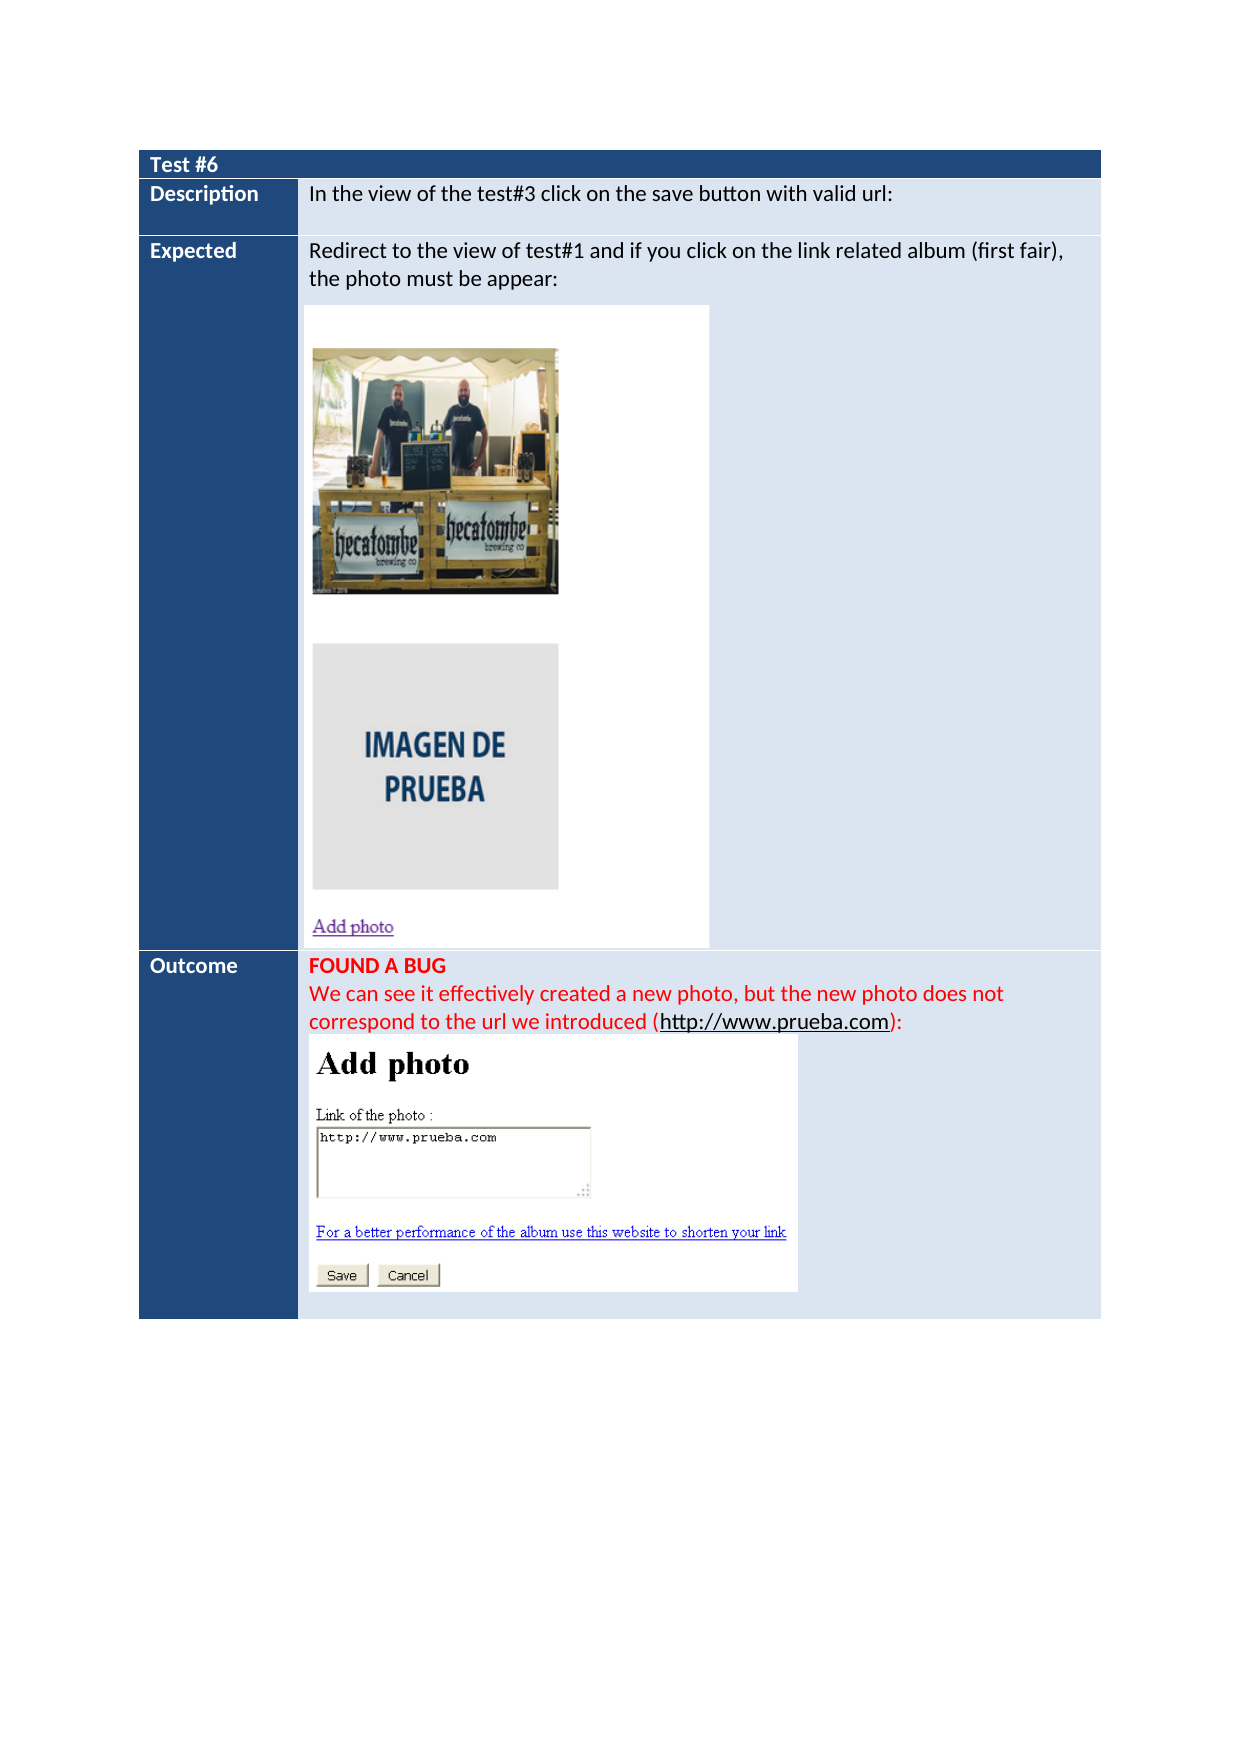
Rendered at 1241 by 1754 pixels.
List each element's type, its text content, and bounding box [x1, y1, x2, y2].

picture [308, 1034, 798, 1292]
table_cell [298, 951, 1101, 1319]
table_cell In the view of the test#3 click on the save button with valid url: [298, 179, 1101, 235]
table_cell Redirect to the view of test#1 and if you click on the link related album (first fair), the photo must be appear: [298, 236, 1101, 950]
picture [303, 305, 709, 945]
table_cell Expected [139, 236, 298, 950]
table_cell Outcome [139, 951, 298, 1319]
table_header Test #6 [139, 150, 1101, 178]
table_cell Description [139, 179, 298, 235]
